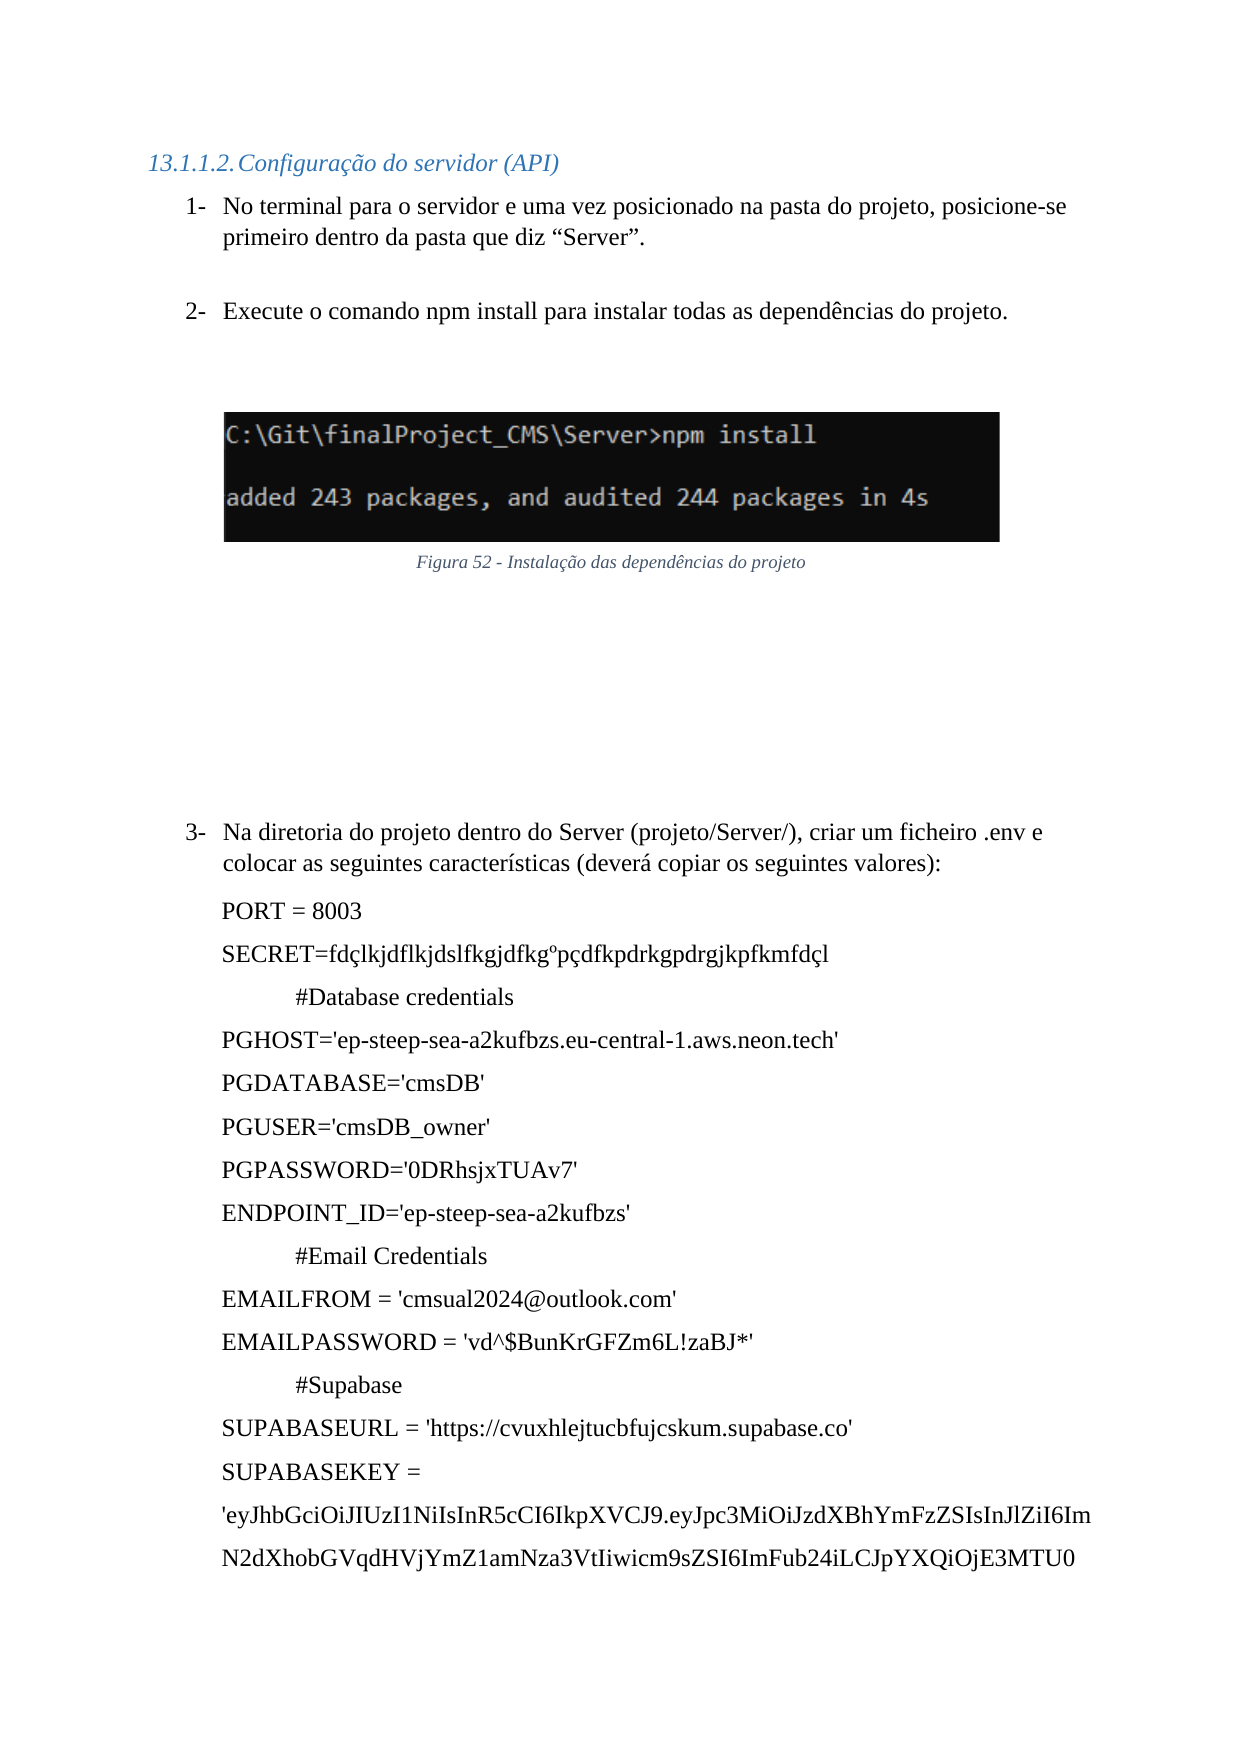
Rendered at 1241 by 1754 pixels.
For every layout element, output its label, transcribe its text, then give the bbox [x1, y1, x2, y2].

text PORT = 8003 [221, 896, 1092, 925]
text SUPABASEKEY = [221, 1457, 1092, 1485]
list No terminal para o servidor e uma vez posicionado na pasta do projeto, posicione-se primeiro dentro da pasta que diz “Server”. [185, 191, 1092, 251]
picture [223, 412, 1000, 542]
subtitle Configuração do servidor (API) [148, 148, 1092, 176]
text SECRET=fdçlkjdflkjdslfkgjdfkgºpçdfkpdrkgpdrgjkpfkmfdçl [221, 939, 1092, 968]
text EMAILPASSWORD = 'vd^$BunKrGFZm6L!zaBJ*' [221, 1327, 1092, 1356]
list Execute o comando npm install para instalar todas as dependências do projeto. [185, 296, 1092, 325]
list Na diretoria do projeto dentro do Server (projeto/Server/), criar um ficheiro .env e colocar as seguintes características (deverá copiar os seguintes valores): [185, 817, 1092, 877]
text #Email Credentials [221, 1241, 1092, 1270]
text EMAILFROM = 'cmsual2024@outlook.com' [221, 1284, 1092, 1313]
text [221, 1500, 1092, 1572]
text #Database credentials [221, 982, 1092, 1011]
text PGHOST='ep-steep-sea-a2kufbzs.eu-central-1.aws.neon.tech' PGDATABASE='cmsDB' PGUSER='cmsDB_owner' PGPASSWORD='0DRhsjxTUAv7' ENDPOINT_ID='ep-steep-sea-a2kufbzs' [221, 1025, 1092, 1227]
text #Supabase SUPABASEURL = 'https://cvuxhlejtucbfujcskum.supabase.co' [221, 1370, 1092, 1442]
